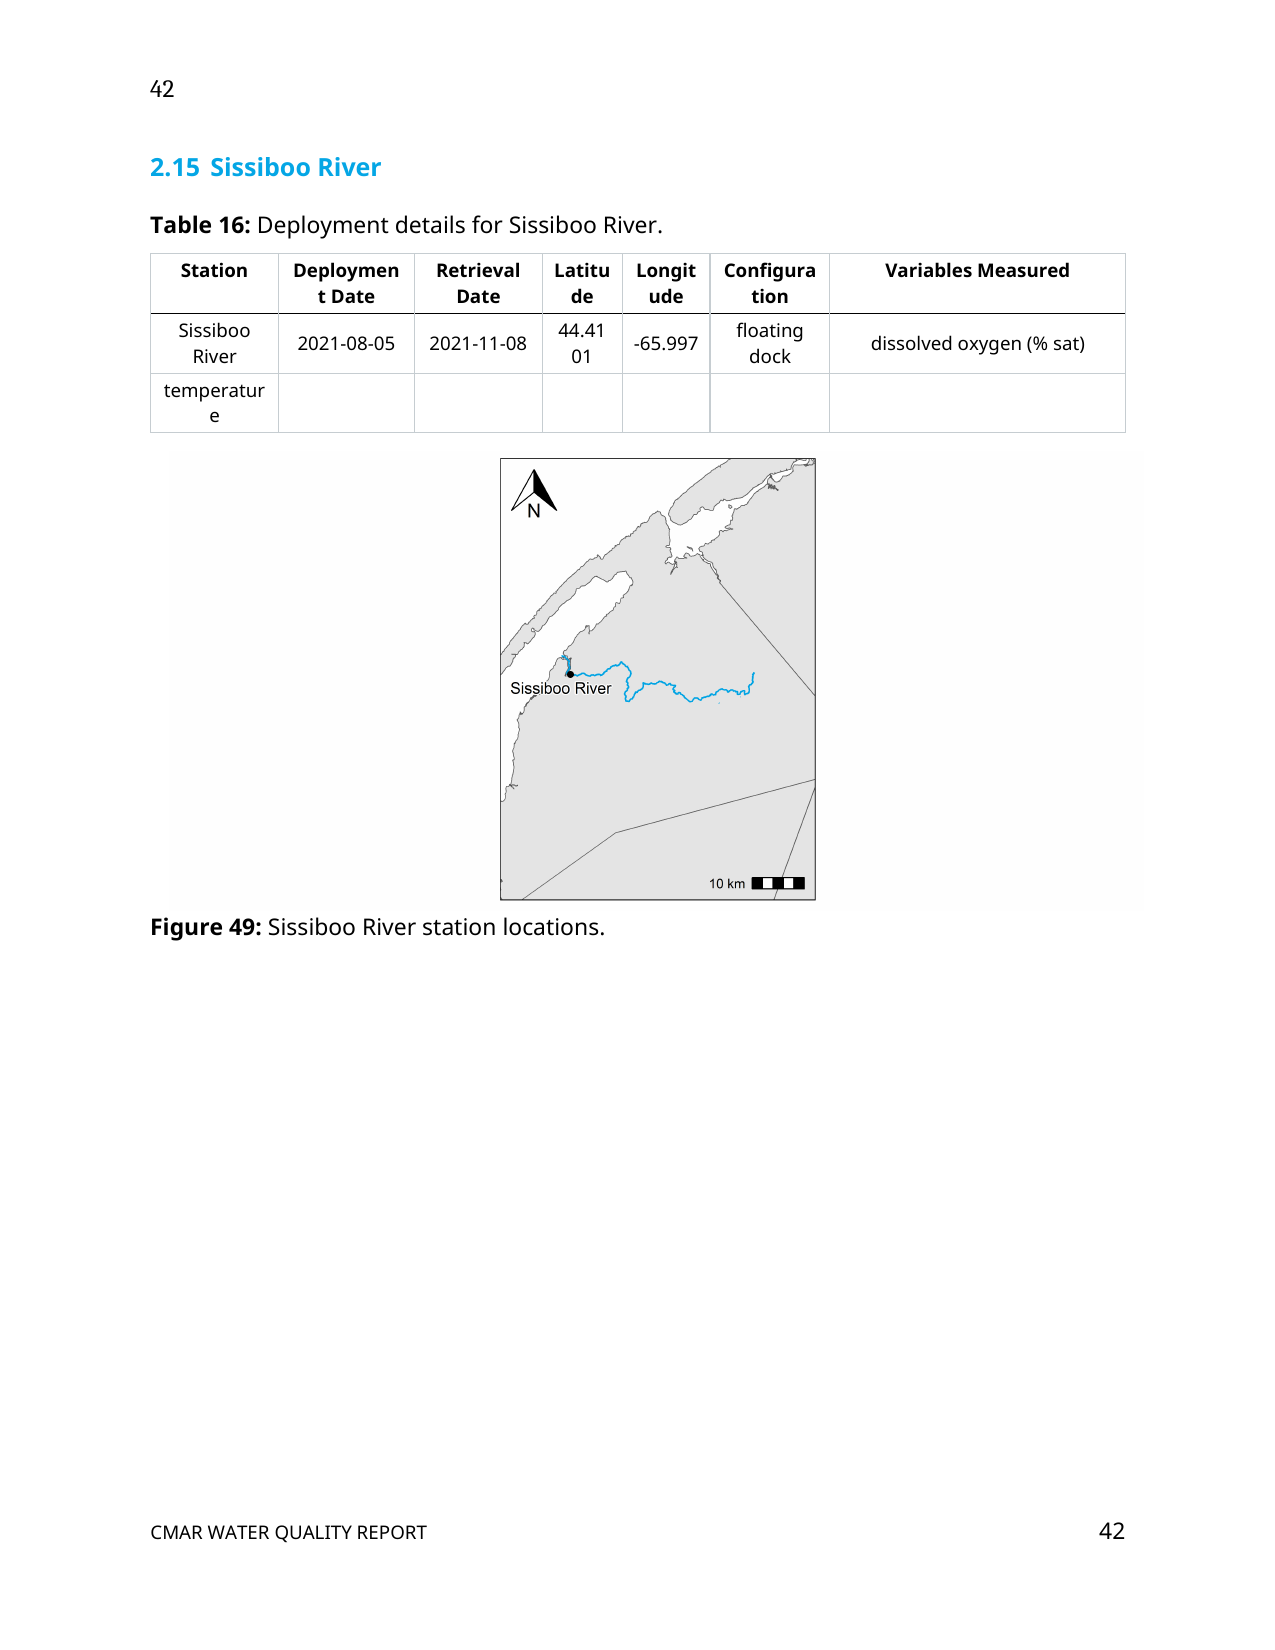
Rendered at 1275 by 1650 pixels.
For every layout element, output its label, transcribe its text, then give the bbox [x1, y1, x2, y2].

table_cell Sissiboo River [151, 314, 278, 372]
table_cell [543, 374, 622, 432]
text Table 16: Deployment details for Sissiboo River. [150, 209, 1125, 240]
table_header Station [151, 254, 278, 312]
picture [168, 451, 1144, 911]
table_cell [623, 374, 709, 432]
table_cell dissolved oxygen (% sat) [830, 314, 1125, 372]
table_cell 2021-11-08 [415, 314, 542, 372]
table_cell 44.4101 [543, 314, 622, 372]
table_header Variables Measured [830, 254, 1125, 312]
table_header Longitude [623, 254, 709, 312]
table_cell floating dock [711, 314, 829, 372]
table_cell -65.997 [623, 314, 709, 372]
table_header Latitude [543, 254, 622, 312]
table_cell 2021-08-05 [279, 314, 414, 372]
subtitle Sissiboo River [150, 150, 1125, 184]
table_header Retrieval Date [415, 254, 542, 312]
table_header Deployment Date [279, 254, 414, 312]
table_cell [711, 374, 829, 432]
table_cell [830, 374, 1125, 432]
table_cell temperature [151, 374, 278, 432]
table_header Configuration [711, 254, 829, 312]
table_cell [279, 374, 414, 432]
table_cell [415, 374, 542, 432]
